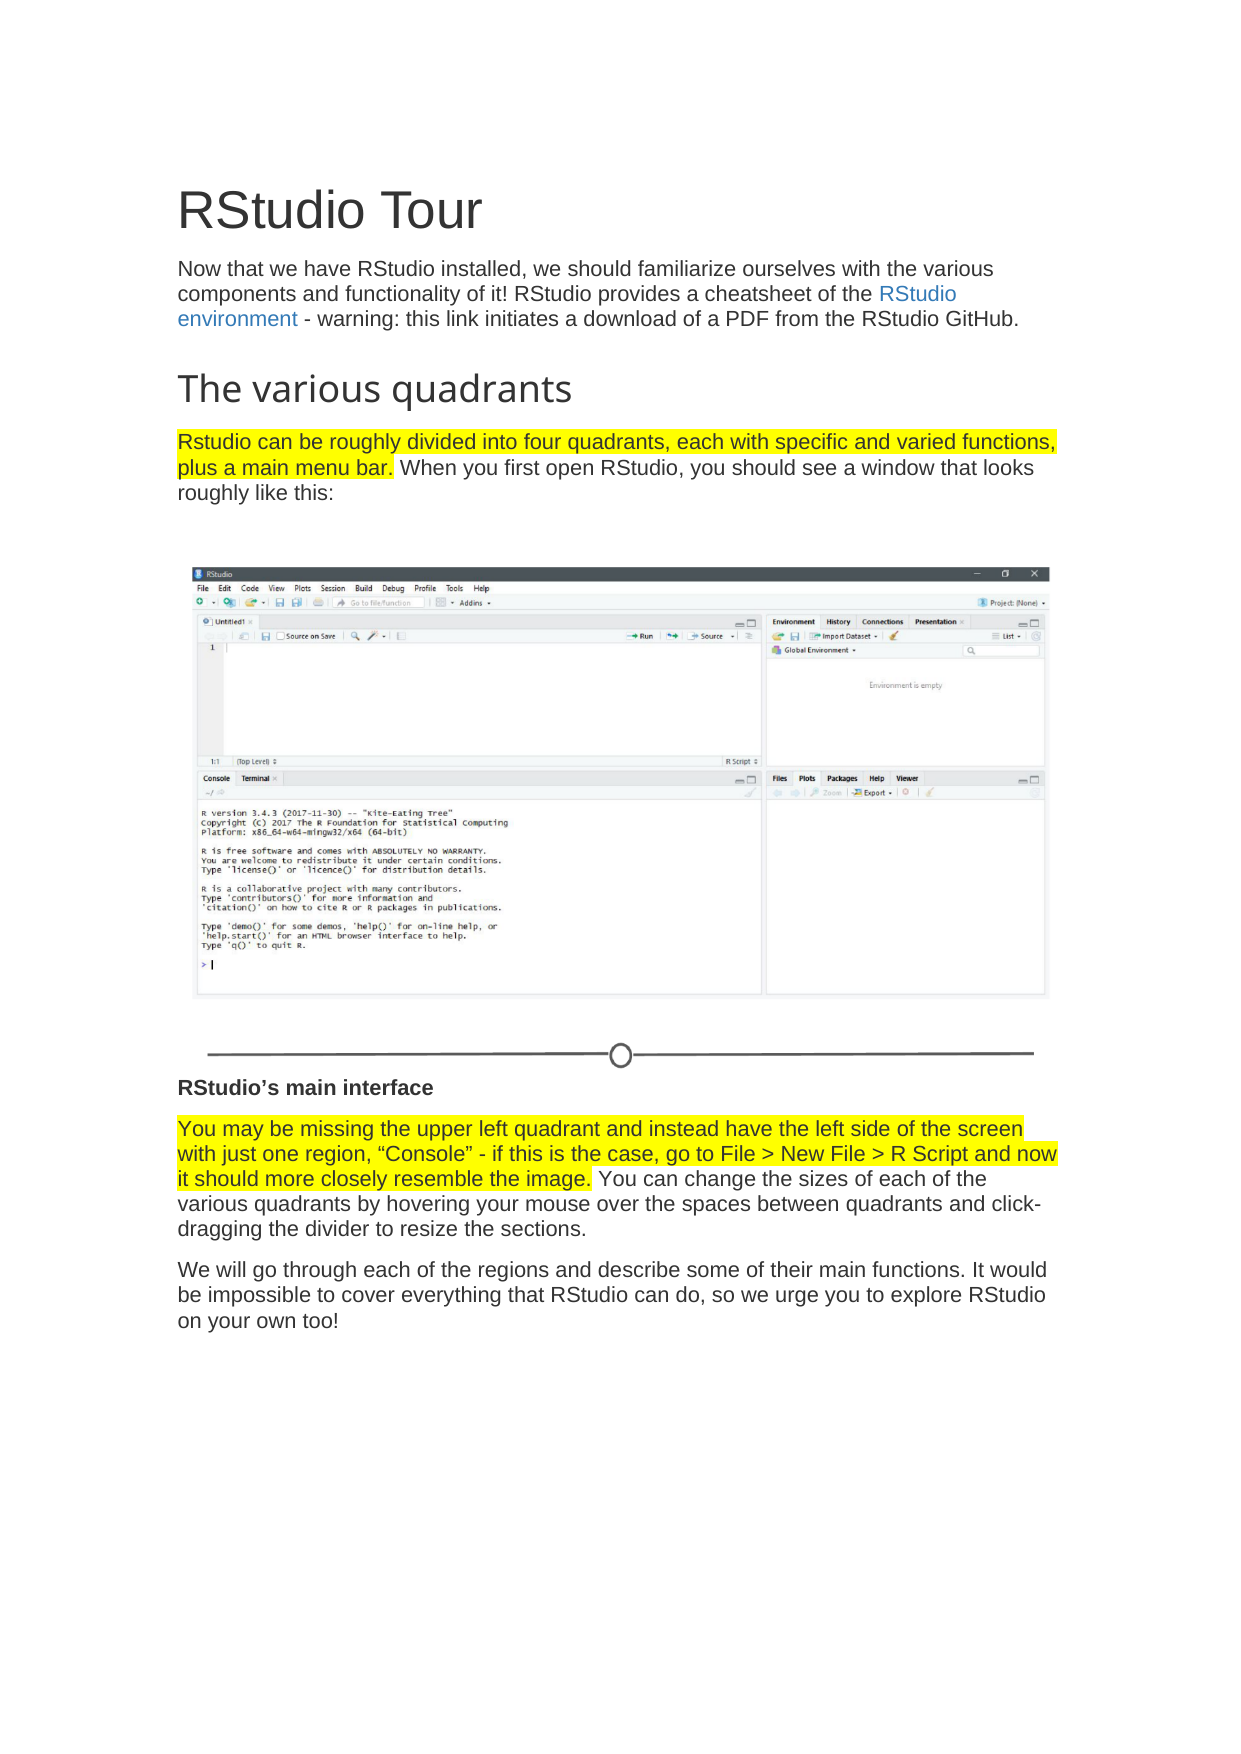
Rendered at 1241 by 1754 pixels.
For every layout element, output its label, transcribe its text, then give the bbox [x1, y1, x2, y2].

text RStudio’s main interface [177, 1075, 1063, 1100]
text Rstudio can be roughly divided into four quadrants, each with specific and varied functions, plus a main menu bar. When you first open RStudio, you should see a window that looks roughly like this: [177, 429, 1063, 505]
text Now that we have RStudio installed, we should familiarize ourselves with the various components and functionality of it! RStudio provides a cheatsheet of the RStudio environment - warning: this link initiates a download of a PDF from the RStudio GitHub. [177, 256, 1063, 331]
picture [177, 520, 1063, 1075]
text You may be missing the upper left quadrant and instead have the left side of the screen with just one region, “Console” - if this is the case, go to File > New File > R Script and now it should more closely resemble the image. You can change the sizes of each of the various quadrants by hovering your mouse over the spaces between quadrants and click-dragging the divider to resize the sections. [177, 1115, 1063, 1241]
text RStudio Tour [177, 179, 1063, 240]
text We will go through each of the regions and describe some of their main functions. It would be impossible to cover everything that RStudio can do, so we urge you to explore RStudio on your own too! [177, 1257, 1063, 1333]
text The various quadrants [177, 362, 1063, 413]
